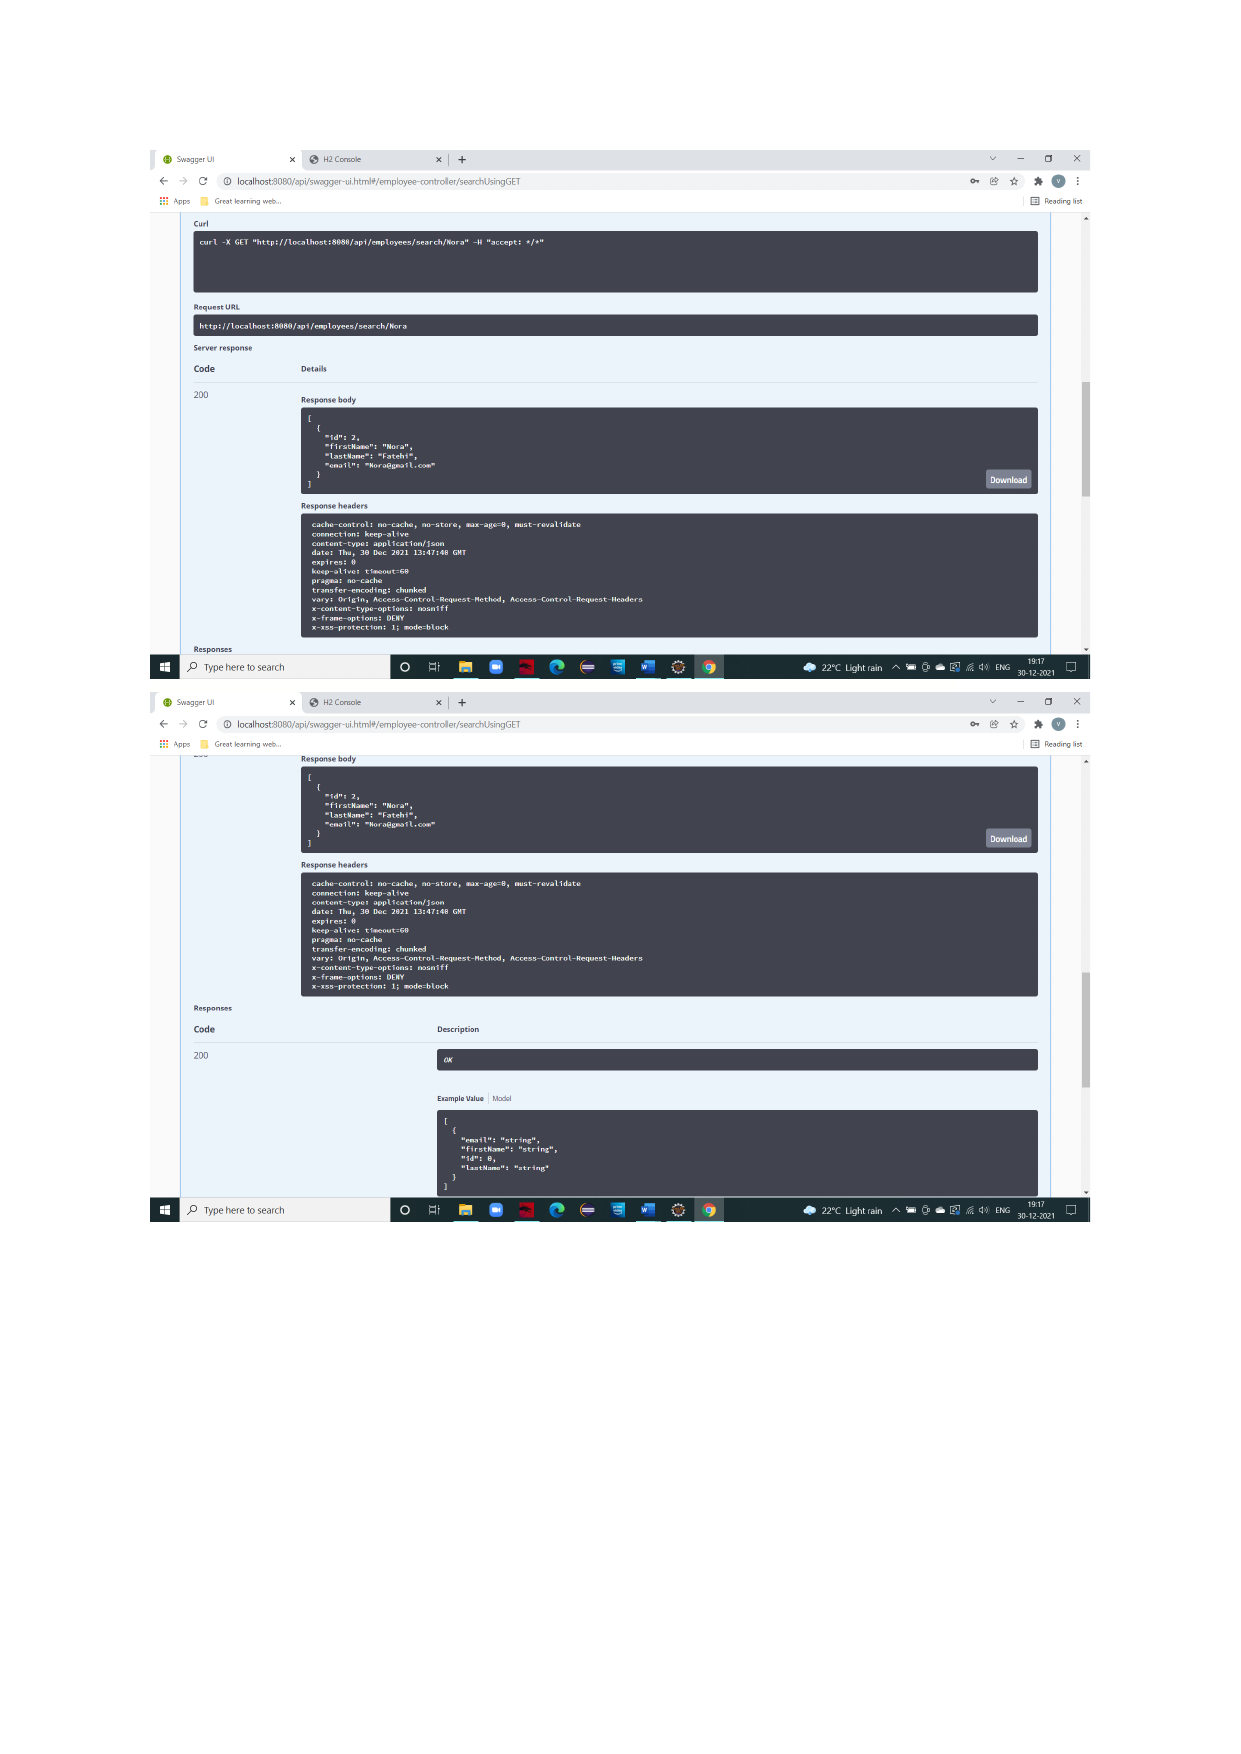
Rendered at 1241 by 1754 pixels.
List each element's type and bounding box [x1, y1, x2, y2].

picture [150, 150, 1091, 679]
picture [150, 692, 1091, 1222]
